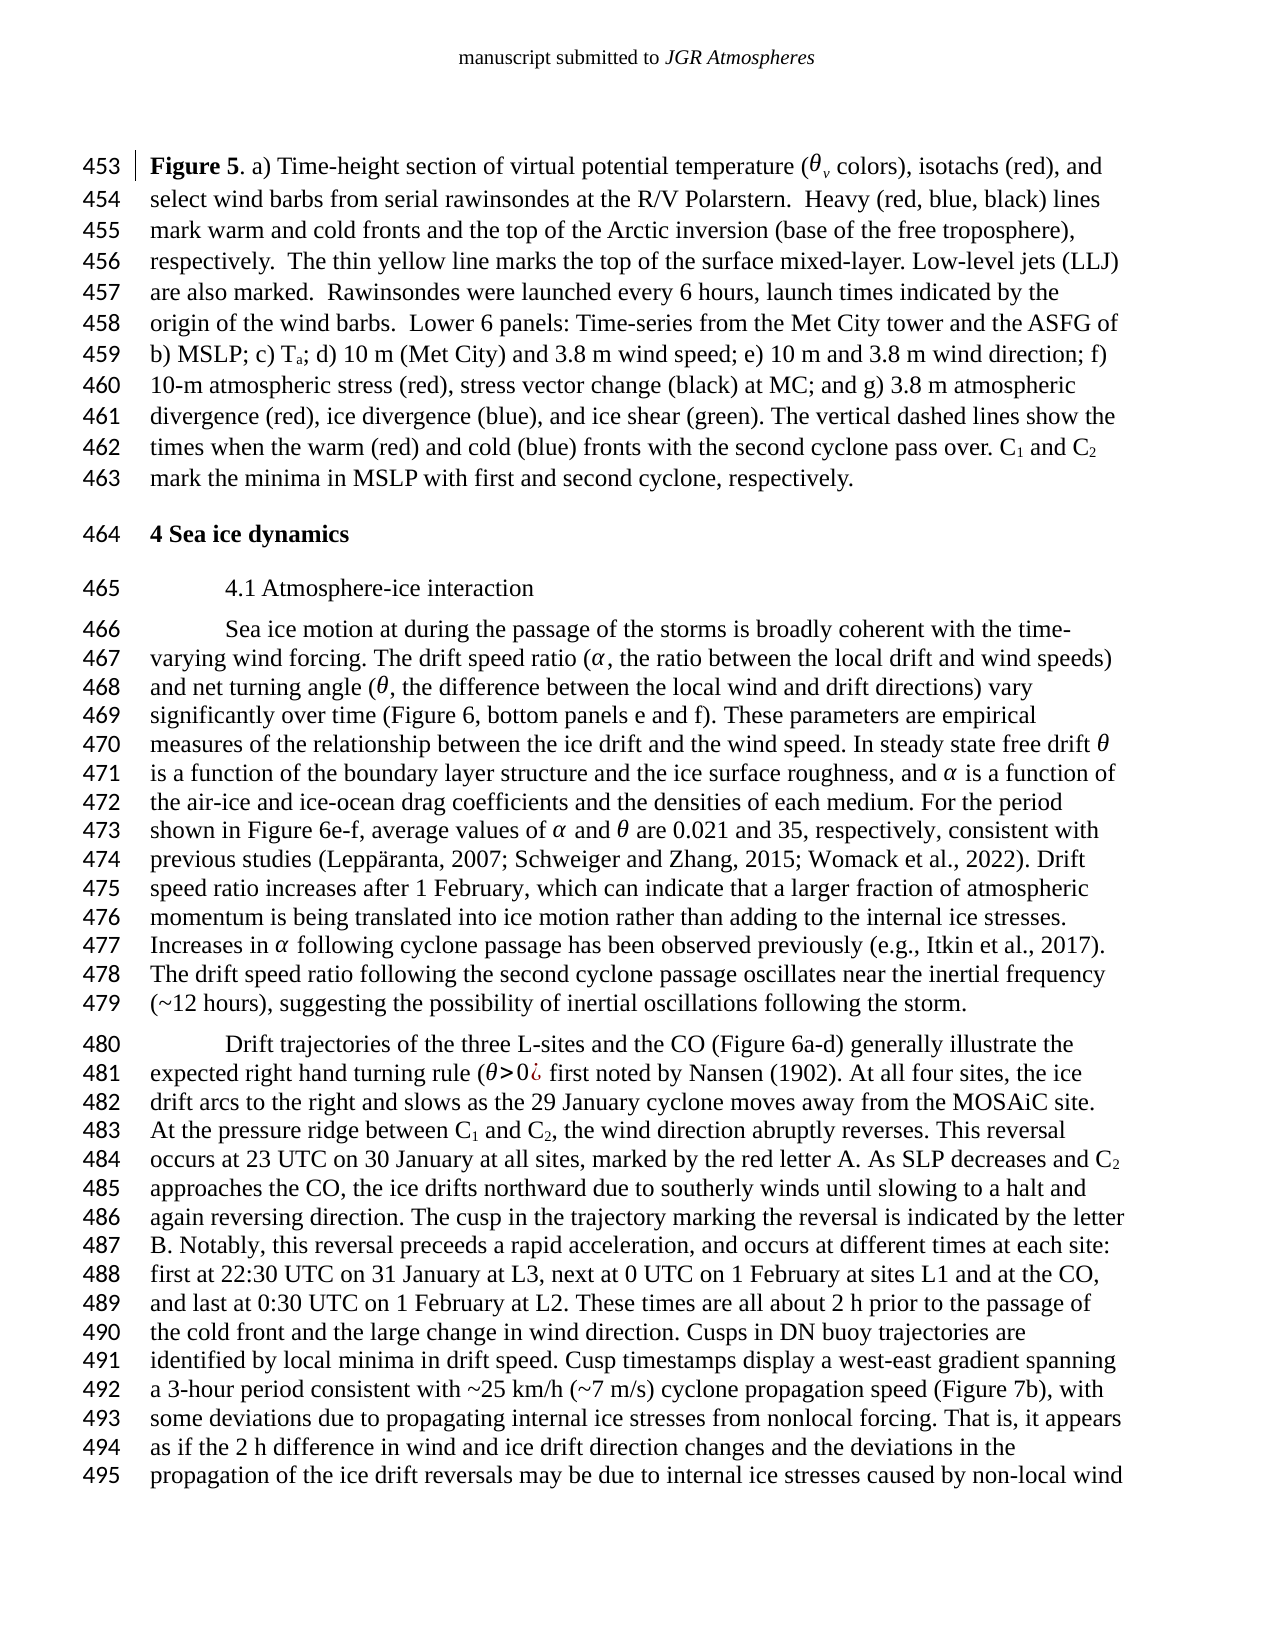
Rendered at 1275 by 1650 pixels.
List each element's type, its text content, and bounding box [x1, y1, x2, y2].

subtitle 4.1 Atmosphere-ice interaction [225, 573, 1125, 602]
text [150, 1029, 1125, 1489]
text Sea ice motion at during the passage of the storms is broadly coherent with the time-varying wind forcing. The drift speed ratio (, the ratio between the local drift and wind speeds) and net turning angle (, the difference between the local wind and drift directions) vary significantly over time (Figure 6, bottom panels e and f). These parameters are empirical measures of the relationship between the ice drift and the wind speed. In steady state free drift is a function of the boundary layer structure and the ice surface roughness, and is a function of the air-ice and ice-ocean drag coefficients and the densities of each medium. For the period shown in Figure 6e-f, average values of and are 0.021 and 35, respectively, consistent with previous studies (Leppäranta, 2007; Schweiger and Zhang, 2015; Womack et al., 2022). Drift speed ratio increases after 1 February, which can indicate that a larger fraction of atmospheric momentum is being translated into ice motion rather than adding to the internal ice stresses. Increases in following cyclone passage has been observed previously (e.g., Itkin et al., 2017). The drift speed ratio following the second cyclone passage oscillates near the inertial frequency (~12 hours), suggesting the possibility of inertial oscillations following the storm. [150, 614, 1125, 1017]
subtitle 4 Sea ice dynamics [150, 519, 1125, 548]
text Figure 5. a) Time-height section of virtual potential temperature ( colors), isotachs (red), and select wind barbs from serial rawinsondes at the R/V Polarstern. Heavy (red, blue, black) lines mark warm and cold fronts and the top of the Arctic inversion (base of the free troposphere), respectively. The thin yellow line marks the top of the surface mixed-layer. Low-level jets (LLJ) are also marked. Rawinsondes were launched every 6 hours, launch times indicated by the origin of the wind barbs. Lower 6 panels: Time-series from the Met City tower and the ASFG of b) MSLP; c) Ta; d) 10 m (Met City) and 3.8 m wind speed; e) 10 m and 3.8 m wind direction; f) 10-m atmospheric stress (red), stress vector change (black) at MC; and g) 3.8 m atmospheric divergence (red), ice divergence (blue), and ice shear (green). The vertical dashed lines show the times when the warm (red) and cold (blue) fronts with the second cyclone pass over. C1 and C2 mark the minima in MSLP with first and second cyclone, respectively. [150, 150, 1125, 492]
